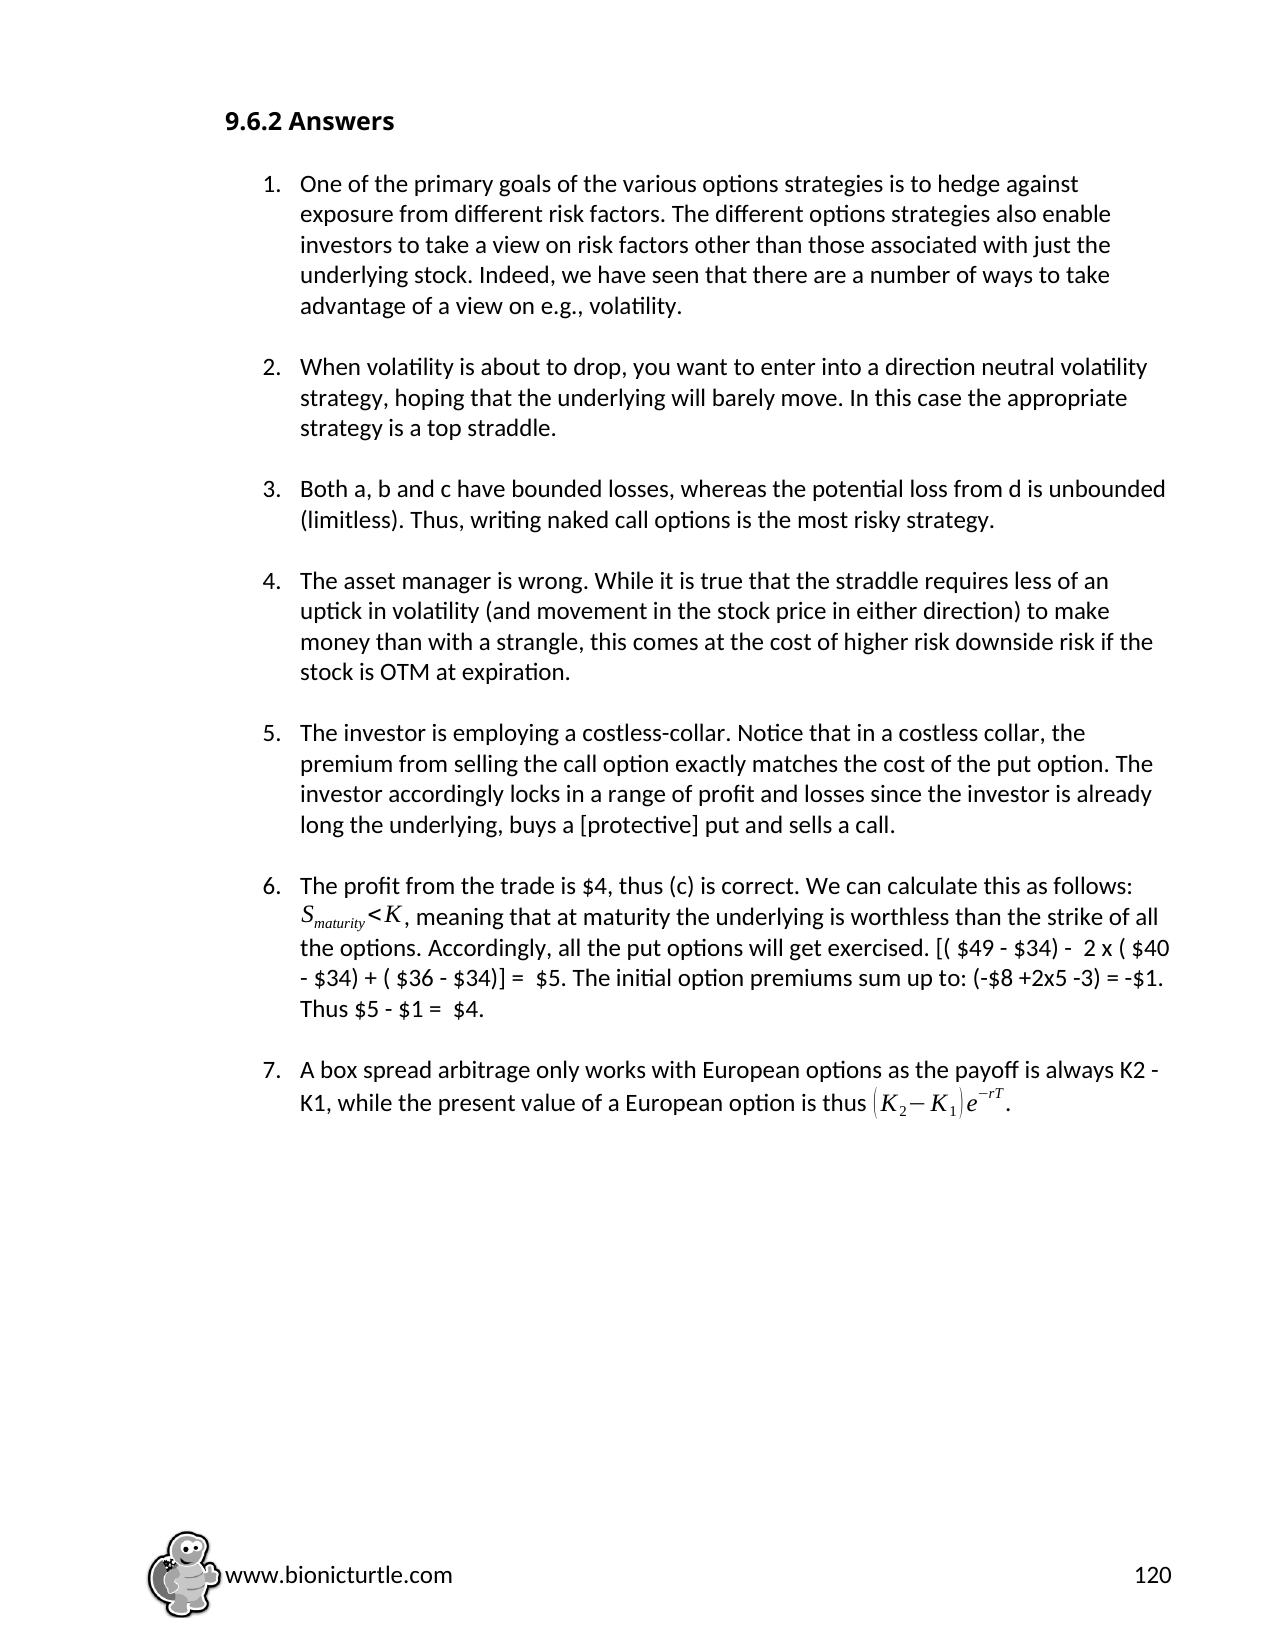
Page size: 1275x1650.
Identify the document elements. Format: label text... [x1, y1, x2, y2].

list The profit from the trade is $4, thus (c) is correct. We can calculate this as follows:, meaning that at maturity the underlying is worthless than the strike of all the options. Accordingly, all the put options will get exercised. [( $49 - $34) - 2 x ( $40 - $34) + ( $36 - $34)] = $5. The initial option premiums sum up to: (-$8 +2x5 -3) = -$1. Thus $5 - $1 = $4. [262, 870, 1172, 1023]
list One of the primary goals of the various options strategies is to hedge against exposure from different risk factors. The different options strategies also enable investors to take a view on risk factors other than those associated with just the underlying stock. Indeed, we have seen that there are a number of ways to take advantage of a view on e.g., volatility. [262, 168, 1172, 351]
subtitle 9.6.2 Answers [225, 103, 1172, 138]
list Both a, b and c have bounded losses, whereas the potential loss from d is unbounded (limitless). Thus, writing naked call options is the most risky strategy. [262, 473, 1172, 565]
list A box spread arbitrage only works with European options as the payoff is always K2 - K1, while the present value of a European option is thus . [262, 1054, 1172, 1121]
list When volatility is about to drop, you want to enter into a direction neutral volatility strategy, hoping that the underlying will barely move. In this case the appropriate strategy is a top straddle. [262, 351, 1172, 473]
list The investor is employing a costless-collar. Notice that in a costless collar, the premium from selling the call option exactly matches the cost of the put option. The investor accordingly locks in a range of profit and losses since the investor is already long the underlying, buys a [protective] put and sells a call. [262, 717, 1172, 870]
list The asset manager is wrong. While it is true that the straddle requires less of an uptick in volatility (and movement in the stock price in either direction) to make money than with a strangle, this comes at the cost of higher risk downside risk if the stock is OTM at expiration. [262, 565, 1172, 717]
